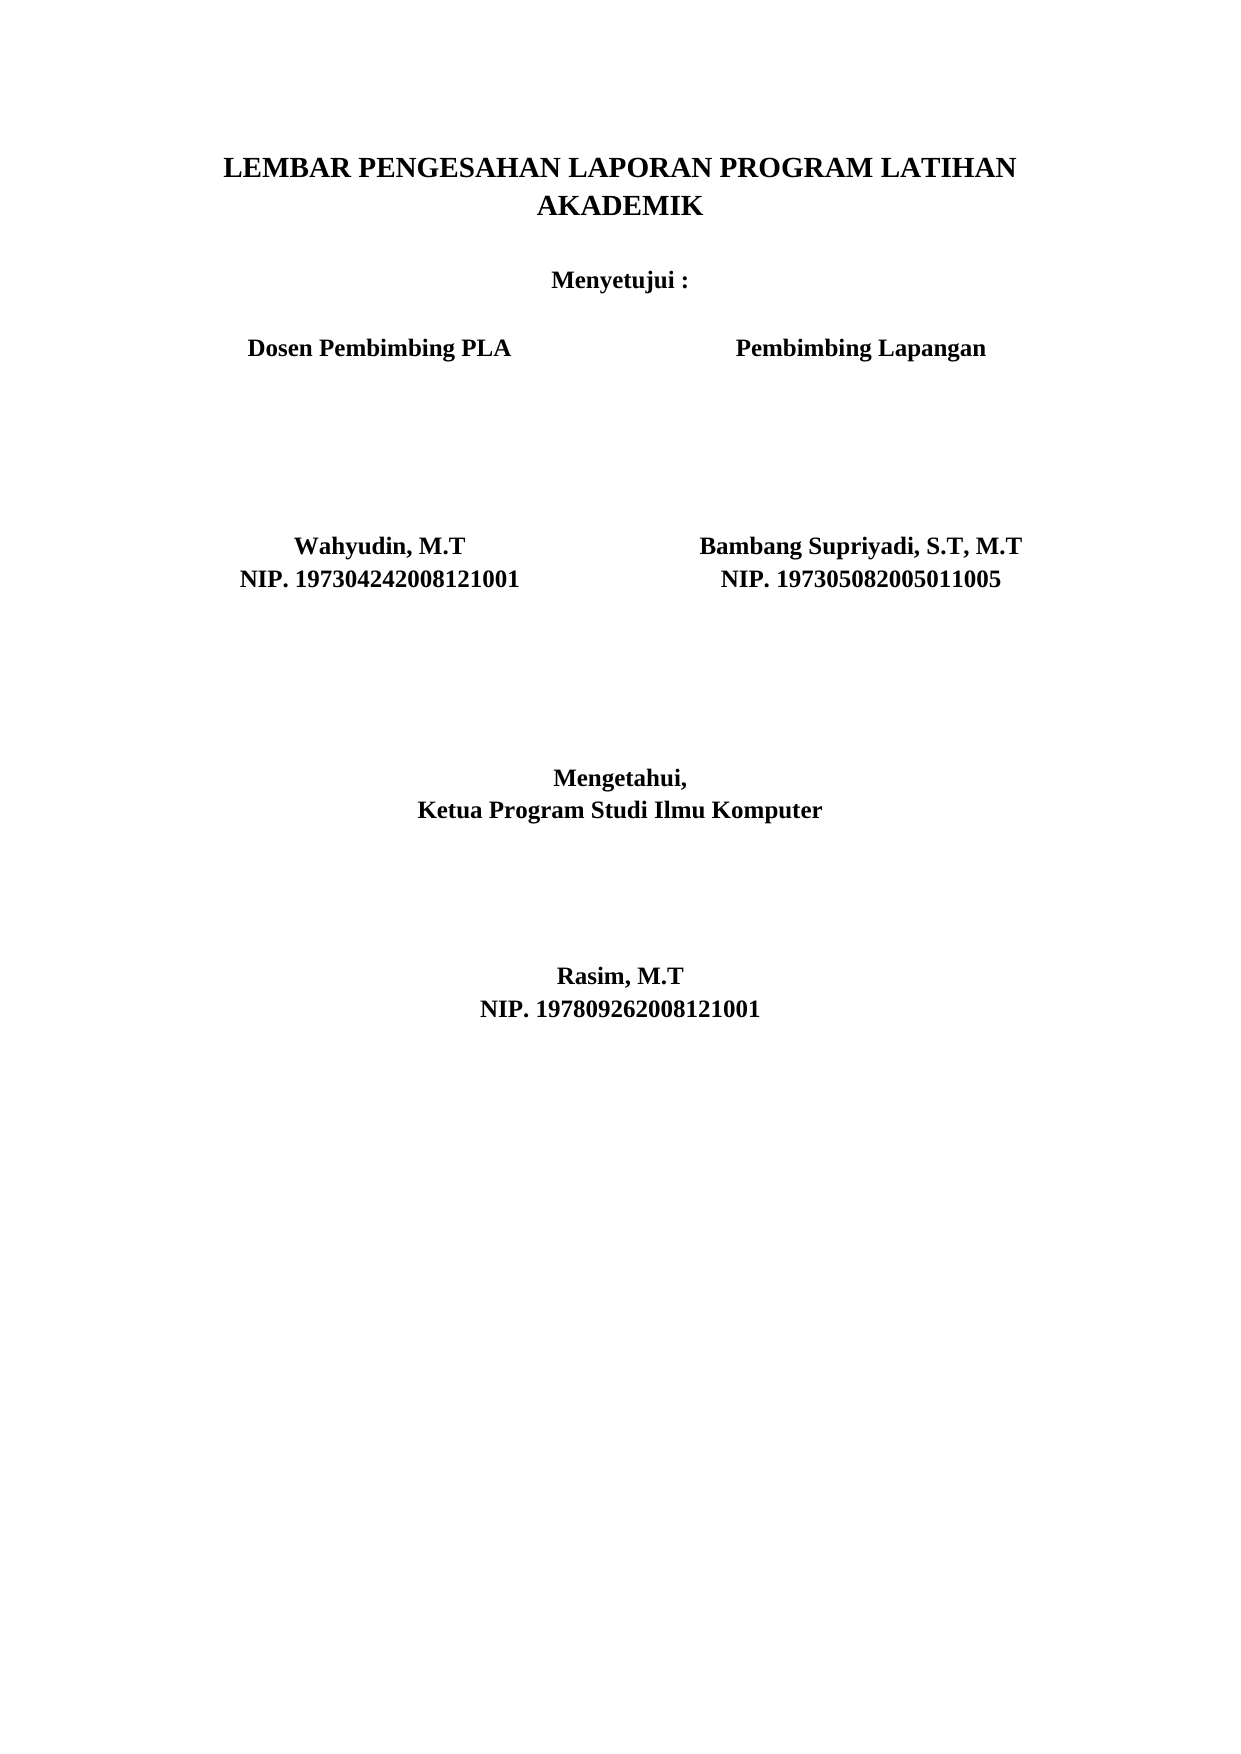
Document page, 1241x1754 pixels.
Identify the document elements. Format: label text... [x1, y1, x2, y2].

text Ketua Program Studi Ilmu Komputer [150, 796, 1090, 824]
table_header Pembimbing Lapangan Bambang Supriyadi, S.T, M.T NIP. 197305082005011005 [621, 333, 1101, 596]
text NIP. 197809262008121001 [150, 994, 1090, 1022]
text Rasim, M.T [150, 961, 1090, 989]
text LEMBAR PENGESAHAN LAPORAN PROGRAM LATIHAN AKADEMIK [150, 150, 1090, 222]
table_header Dosen Pembimbing PLA Wahyudin, M.T NIP. 197304242008121001 [139, 333, 620, 596]
text Menyetujui : [150, 266, 1090, 294]
text Mengetahui, [150, 763, 1090, 791]
